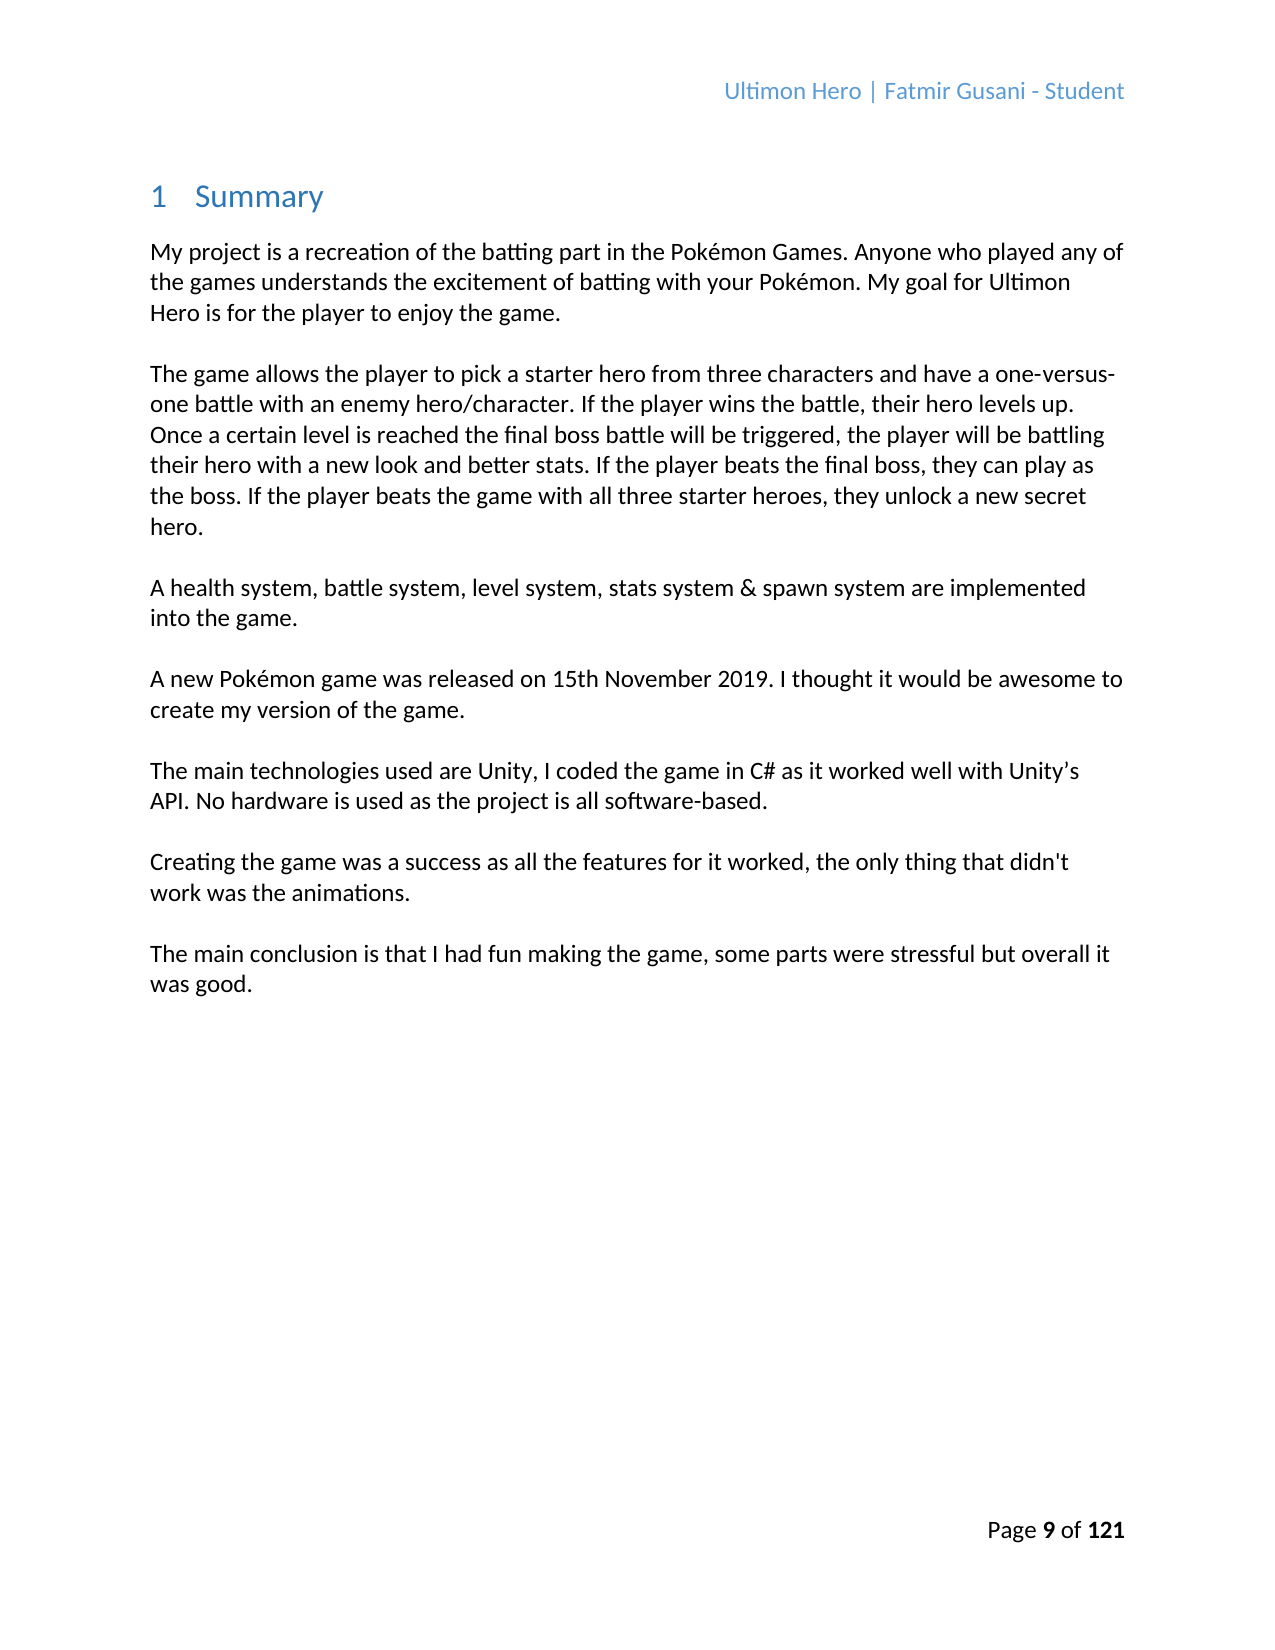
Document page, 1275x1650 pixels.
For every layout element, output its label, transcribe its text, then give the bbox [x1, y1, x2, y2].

text A new Pokémon game was released on 15th November 2019. I thought it would be awesome to create my version of the game. [150, 663, 1125, 724]
subtitle Summary [150, 175, 1125, 216]
text The main technologies used are Unity, I coded the game in C# as it worked well with Unity’s API. No hardware is used as the project is all software-based. [150, 755, 1125, 816]
text The game allows the player to pick a starter hero from three characters and have a one-versus-one battle with an enemy hero/character. If the player wins the battle, their hero levels up. Once a certain level is reached the final boss battle will be triggered, the player will be battling their hero with a new look and better stats. If the player beats the final boss, they can play as the boss. If the player beats the game with all three starter heroes, they unlock a new secret hero. [150, 358, 1125, 541]
text Creating the game was a success as all the features for it worked, the only thing that didn't work was the animations. [150, 846, 1125, 907]
text My project is a recreation of the batting part in the Pokémon Games. Anyone who played any of the games understands the excitement of batting with your Pokémon. My goal for Ultimon Hero is for the player to enjoy the game. [150, 236, 1125, 328]
text A health system, battle system, level system, stats system & spawn system are implemented into the game. [150, 572, 1125, 633]
text The main conclusion is that I had fun making the game, some parts were stressful but overall it was good. [150, 938, 1125, 999]
